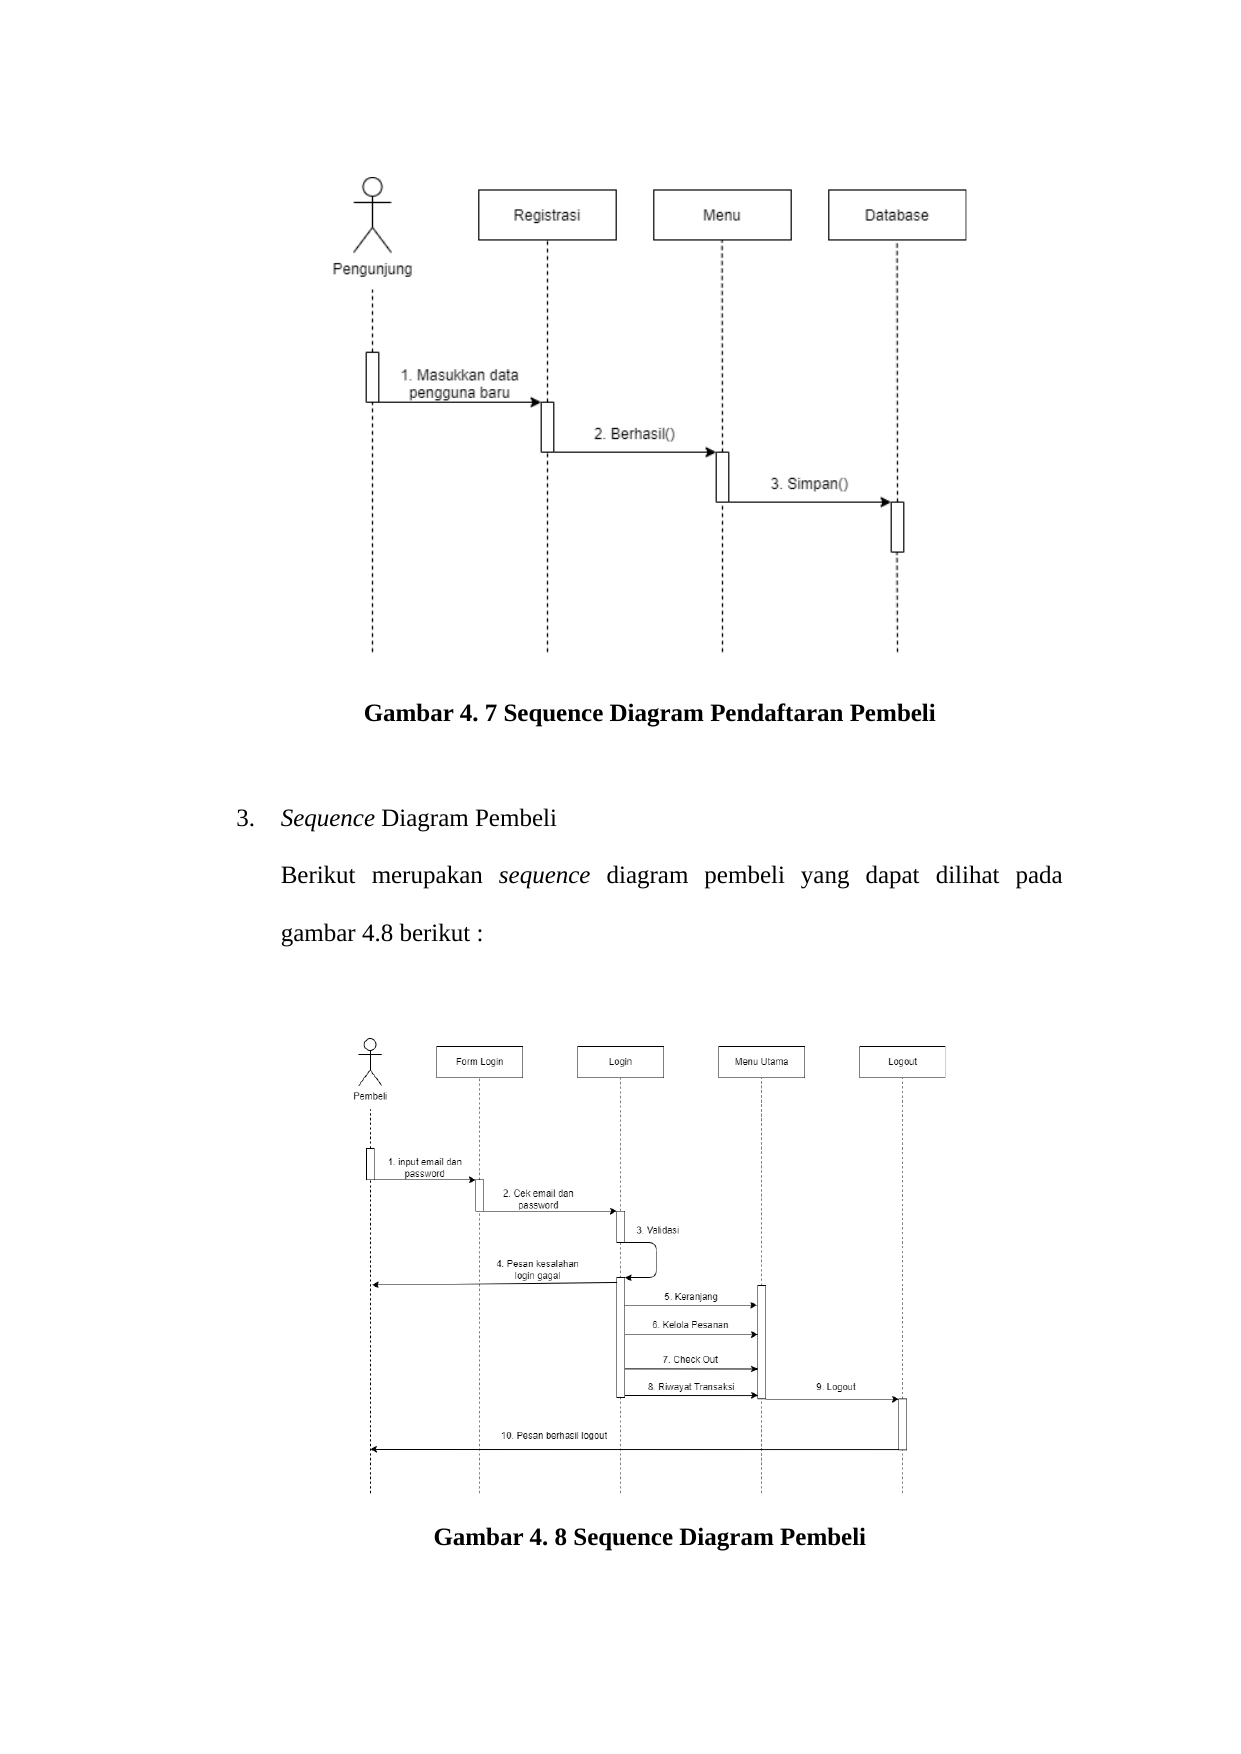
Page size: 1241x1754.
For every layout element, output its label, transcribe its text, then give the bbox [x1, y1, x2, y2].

list Sequence Diagram Pembeli [236, 803, 1063, 831]
text Berikut merupakan sequence diagram pembeli yang dapat dilihat pada gambar 4.8 berikut : [281, 860, 1063, 946]
picture [332, 177, 967, 654]
picture [353, 1038, 946, 1494]
text Gambar 4. 8 Sequence Diagram Pembeli [236, 1522, 1063, 1550]
text Gambar 4. 7 Sequence Diagram Pendaftaran Pembeli [236, 698, 1063, 727]
